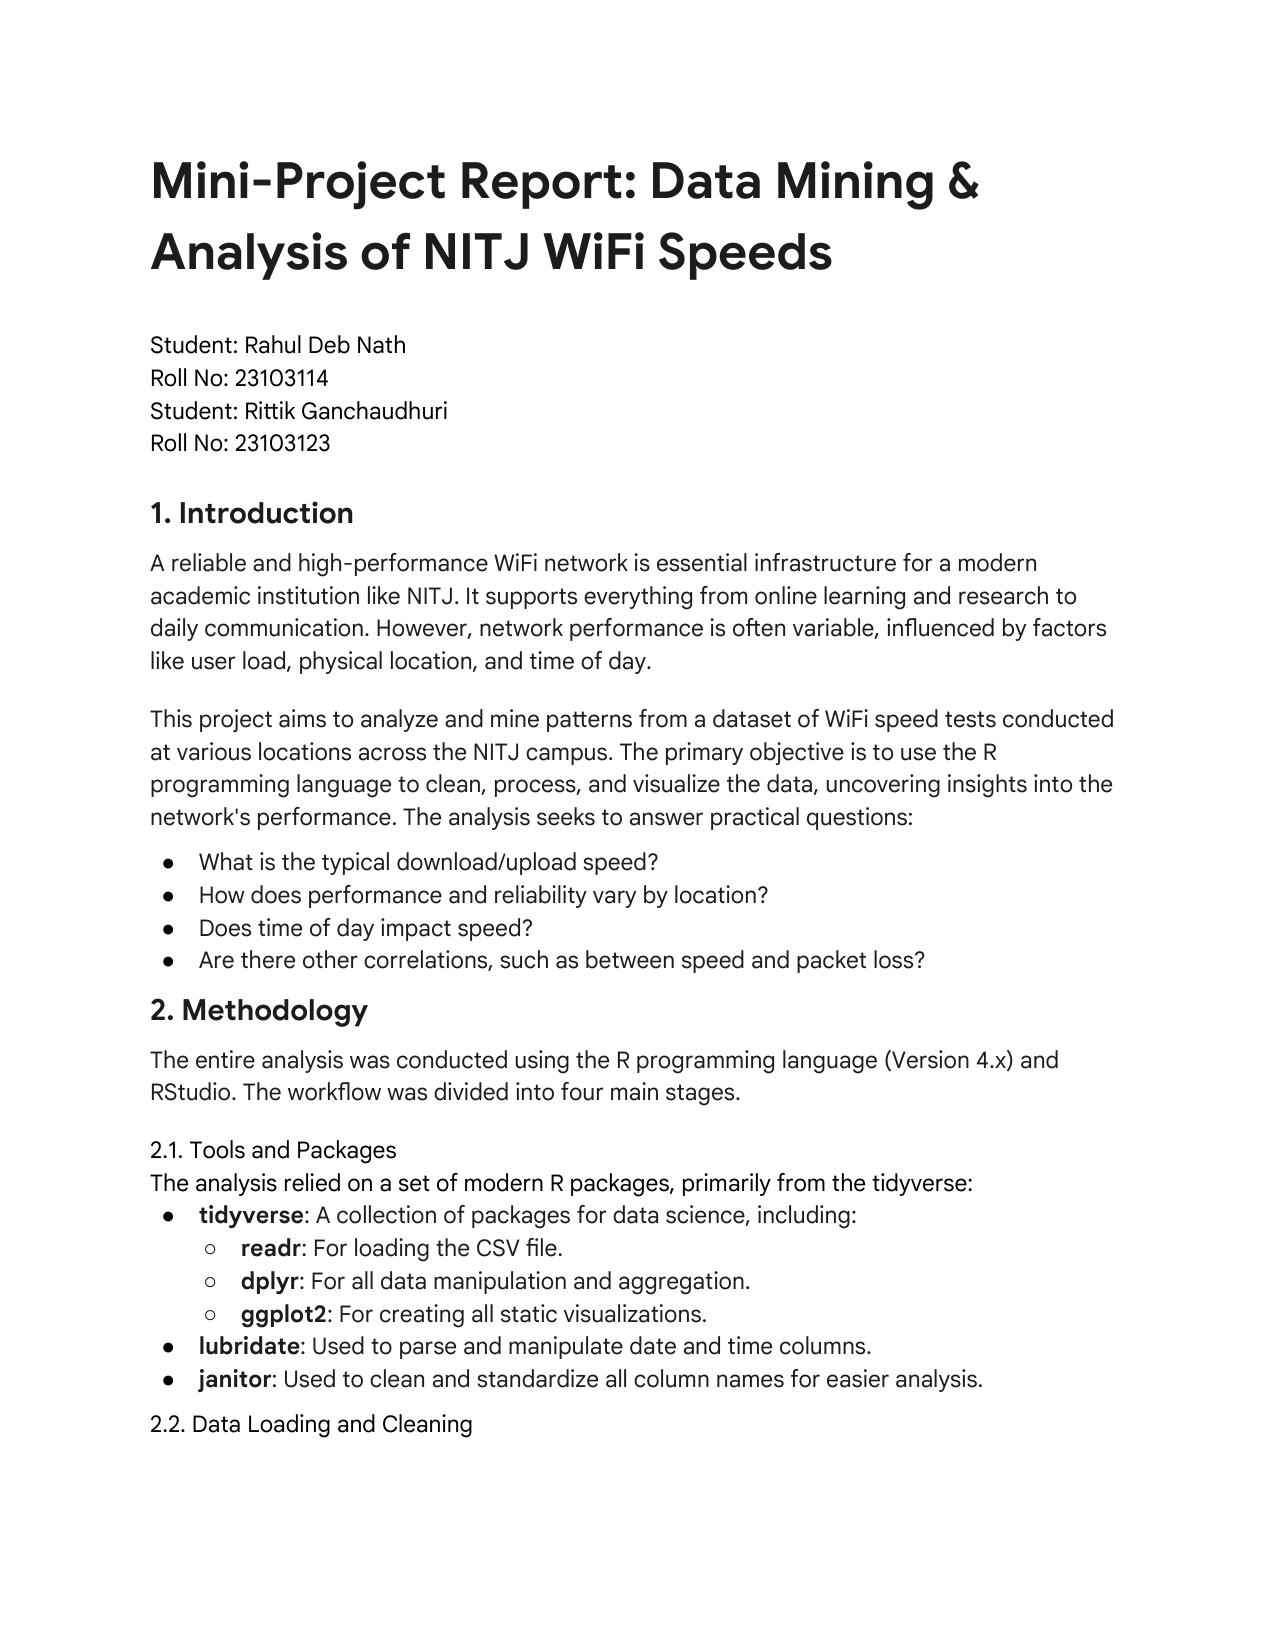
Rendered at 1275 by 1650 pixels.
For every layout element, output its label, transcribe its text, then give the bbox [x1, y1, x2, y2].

list tidyverse: A collection of packages for data science, including: [161, 1202, 1125, 1231]
text The entire analysis was conducted using the R programming language (Version 4.x) and RStudio. The workflow was divided into four main stages. [150, 1046, 1125, 1107]
text Roll No: 23103123 [150, 430, 1125, 458]
list janitor: Used to clean and standardize all column names for easier analysis. [161, 1365, 1125, 1394]
text Student: Rahul Deb Nath [150, 332, 1125, 360]
list What is the typical download/upload speed? [161, 848, 1125, 877]
list readr: For loading the CSV file. [203, 1234, 1125, 1263]
text 2.1. Tools and Packages [150, 1136, 1125, 1165]
list dplyr: For all data manipulation and aggregation. [203, 1267, 1125, 1296]
subtitle Mini-Project Report: Data Mining & Analysis of NITJ WiFi Speeds [150, 150, 1125, 284]
text A reliable and high-performance WiFi network is essential infrastructure for a modern academic institution like NITJ. It supports everything from online learning and research to daily communication. However, network performance is often variable, influenced by factors like user load, physical location, and time of day. [150, 549, 1125, 676]
text The analysis relied on a set of modern R packages, primarily from the tidyverse: [150, 1169, 1125, 1198]
subtitle 1. Introduction [150, 495, 1125, 532]
subtitle 2. Methodology [150, 992, 1125, 1028]
text This project aims to analyze and mine patterns from a dataset of WiFi speed tests conducted at various locations across the NITJ campus. The primary objective is to use the R programming language to clean, process, and visualize the data, uncovering insights into the network's performance. The analysis seeks to answer practical questions: [150, 705, 1125, 832]
list How does performance and reliability vary by location? [161, 881, 1125, 910]
text Student: Rittik Ganchaudhuri [150, 397, 1125, 426]
list lubridate: Used to parse and manipulate date and time columns. [161, 1333, 1125, 1361]
list Does time of day impact speed? [161, 914, 1125, 943]
text Roll No: 23103114 [150, 364, 1125, 393]
list Are there other correlations, such as between speed and packet loss? [161, 947, 1125, 975]
list ggplot2: For creating all static visualizations. [203, 1300, 1125, 1329]
text 2.2. Data Loading and Cleaning [150, 1411, 1125, 1439]
